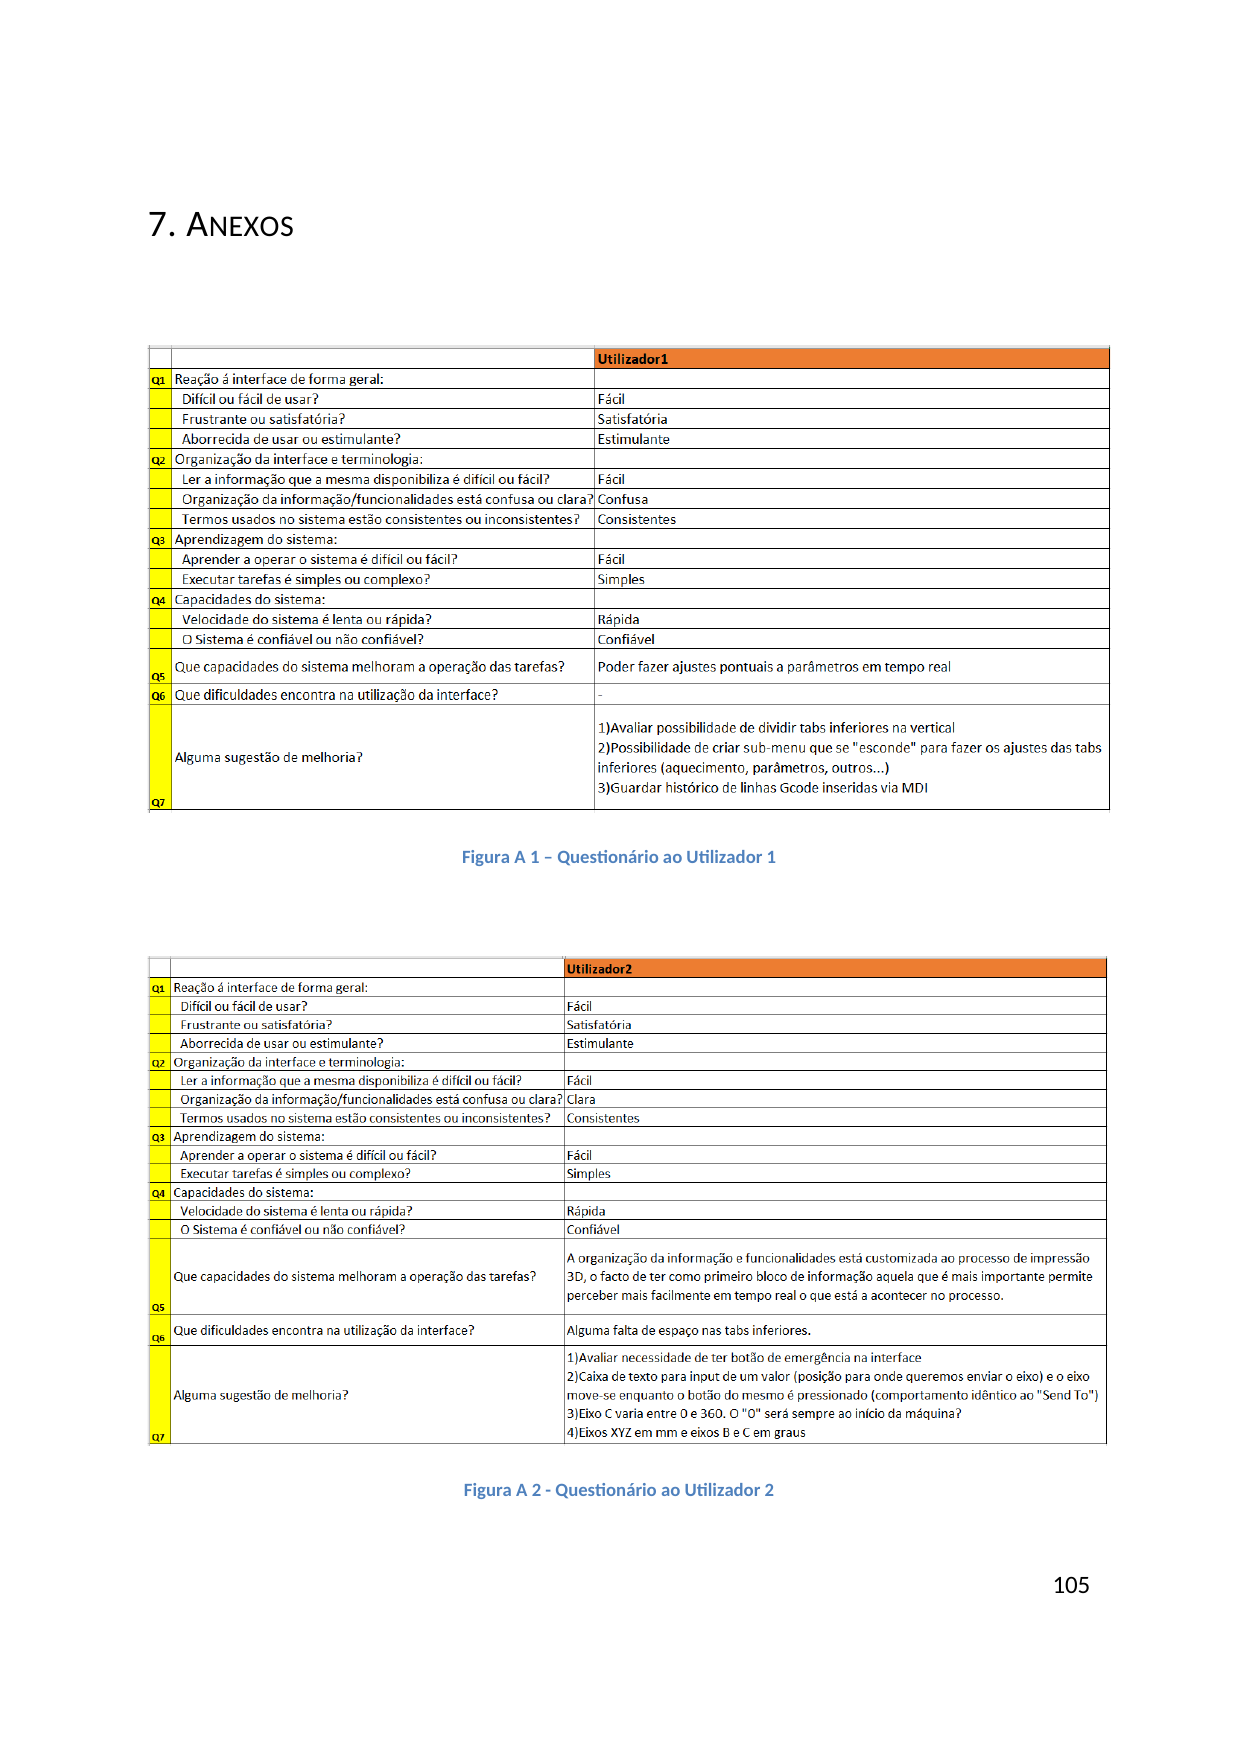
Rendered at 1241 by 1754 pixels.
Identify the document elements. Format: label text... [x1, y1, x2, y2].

subtitle 7. Anexos [148, 200, 1090, 246]
text Figura A 1 – Questionário ao Utilizador 1 [148, 845, 1090, 868]
picture [147, 956, 1108, 1446]
text Figura A 2 - Questionário ao Utilizador 2 [148, 1478, 1090, 1501]
picture [147, 345, 1111, 813]
